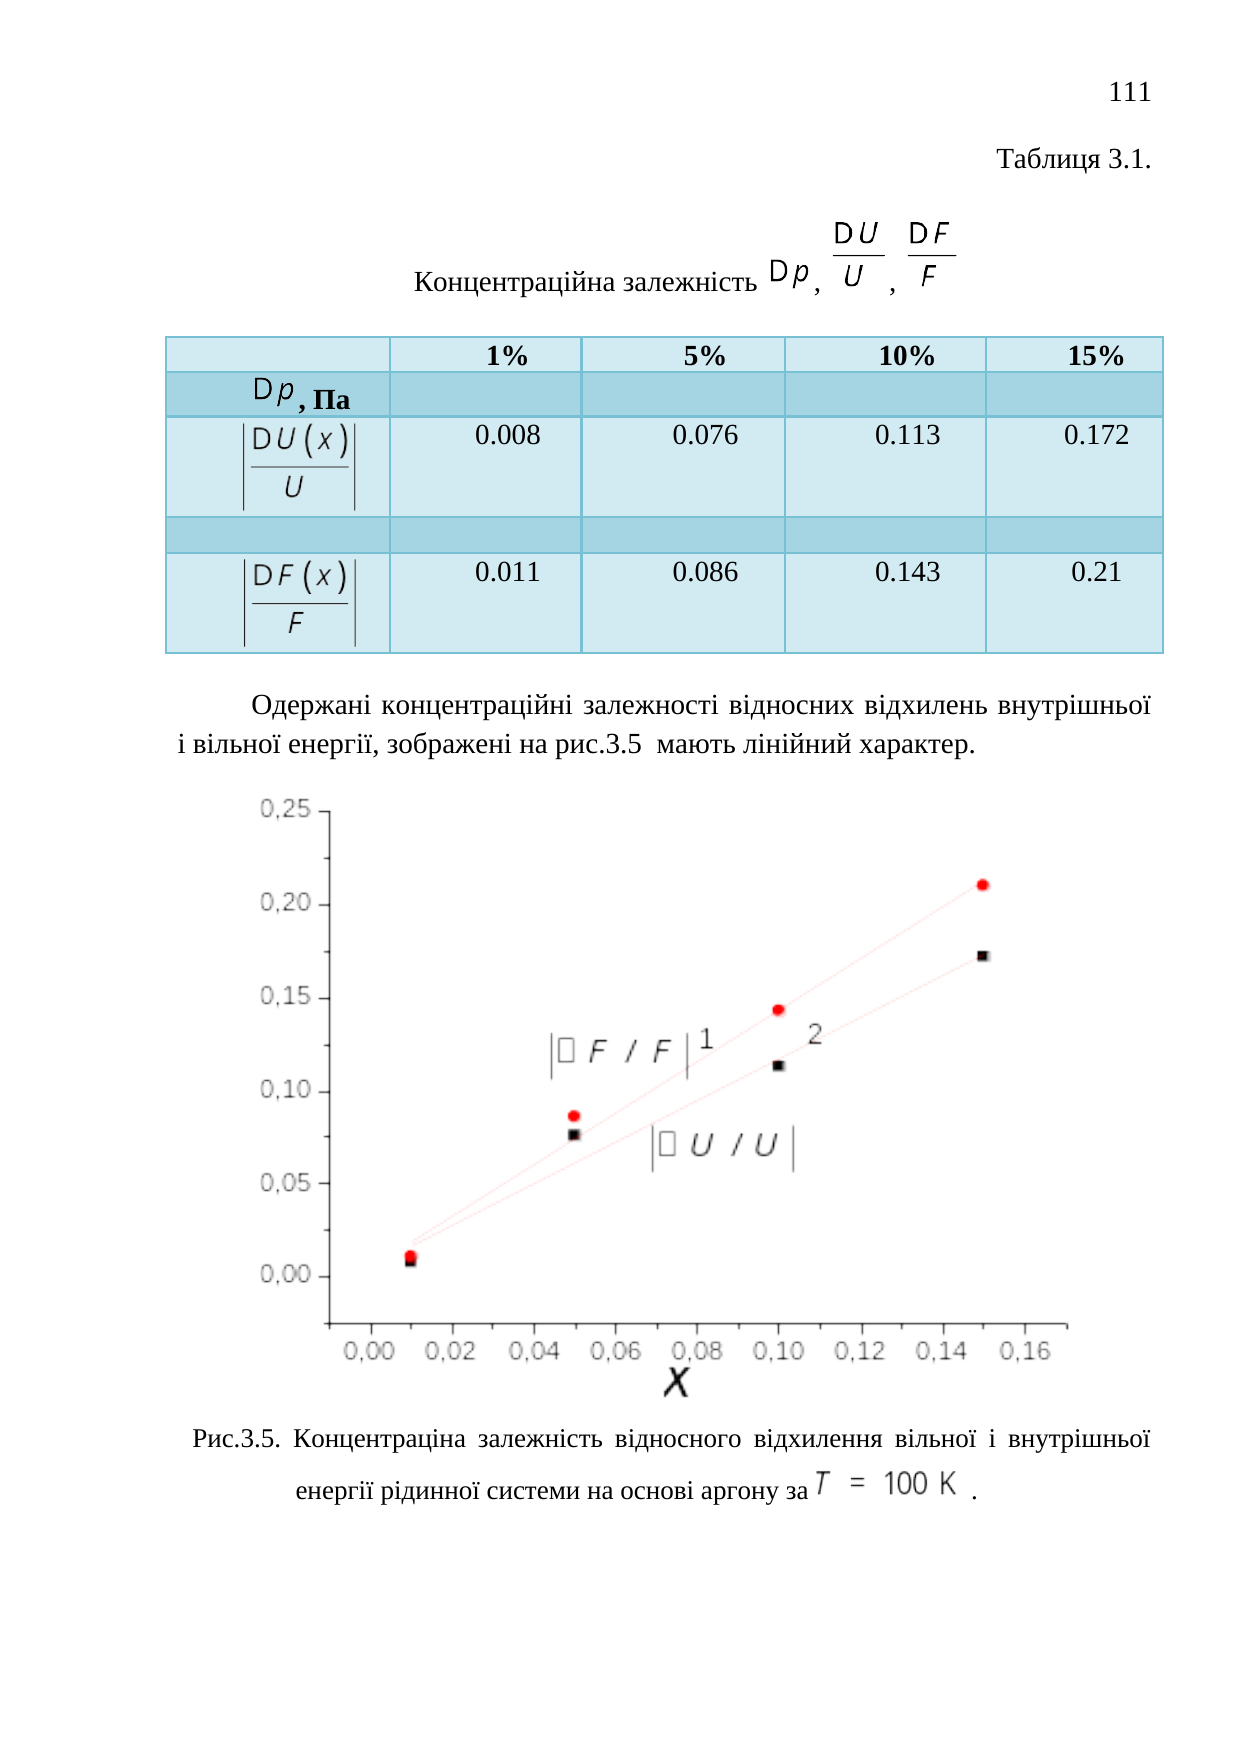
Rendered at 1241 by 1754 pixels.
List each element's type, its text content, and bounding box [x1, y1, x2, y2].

table_cell [391, 518, 580, 552]
table_cell , Па [167, 373, 389, 415]
table_header [167, 338, 389, 371]
table_cell [391, 373, 580, 415]
table_header 15% [987, 338, 1162, 371]
table_header 1% [391, 338, 580, 371]
table_cell [583, 373, 784, 415]
table_header 5% [583, 338, 784, 371]
table_cell [786, 518, 985, 552]
table_cell [167, 418, 389, 516]
table_cell [167, 518, 389, 552]
table_cell [987, 518, 1162, 552]
subtitle Одержані концентраційні залежності відносних відхилень внутрішньої і вільної енергії, зображені на рис.3.5 мають лінійний характер. [177, 687, 1152, 759]
table_cell [987, 373, 1162, 415]
text Таблиця 3.1. [177, 141, 1152, 174]
text Рис.3.5. Концентраціна залежність відносного відхилення вільної і внутрішньої енергії рідинної системи на основі аргону за . [192, 1422, 1152, 1505]
table_cell 0.086 [583, 554, 784, 652]
table_cell 0.011 [391, 554, 580, 652]
table_cell 0.21 [987, 554, 1162, 652]
table_cell [786, 373, 985, 415]
table_cell 0.008 [391, 418, 580, 516]
table_cell 0.172 [987, 418, 1162, 516]
table_cell [583, 518, 784, 552]
table_cell 0.113 [786, 418, 985, 516]
table_cell 0.143 [786, 554, 985, 652]
table_cell [167, 554, 389, 652]
text Концентраційна залежність , , [177, 212, 1152, 298]
table_cell 0.076 [583, 418, 784, 516]
table_header 10% [786, 338, 985, 371]
